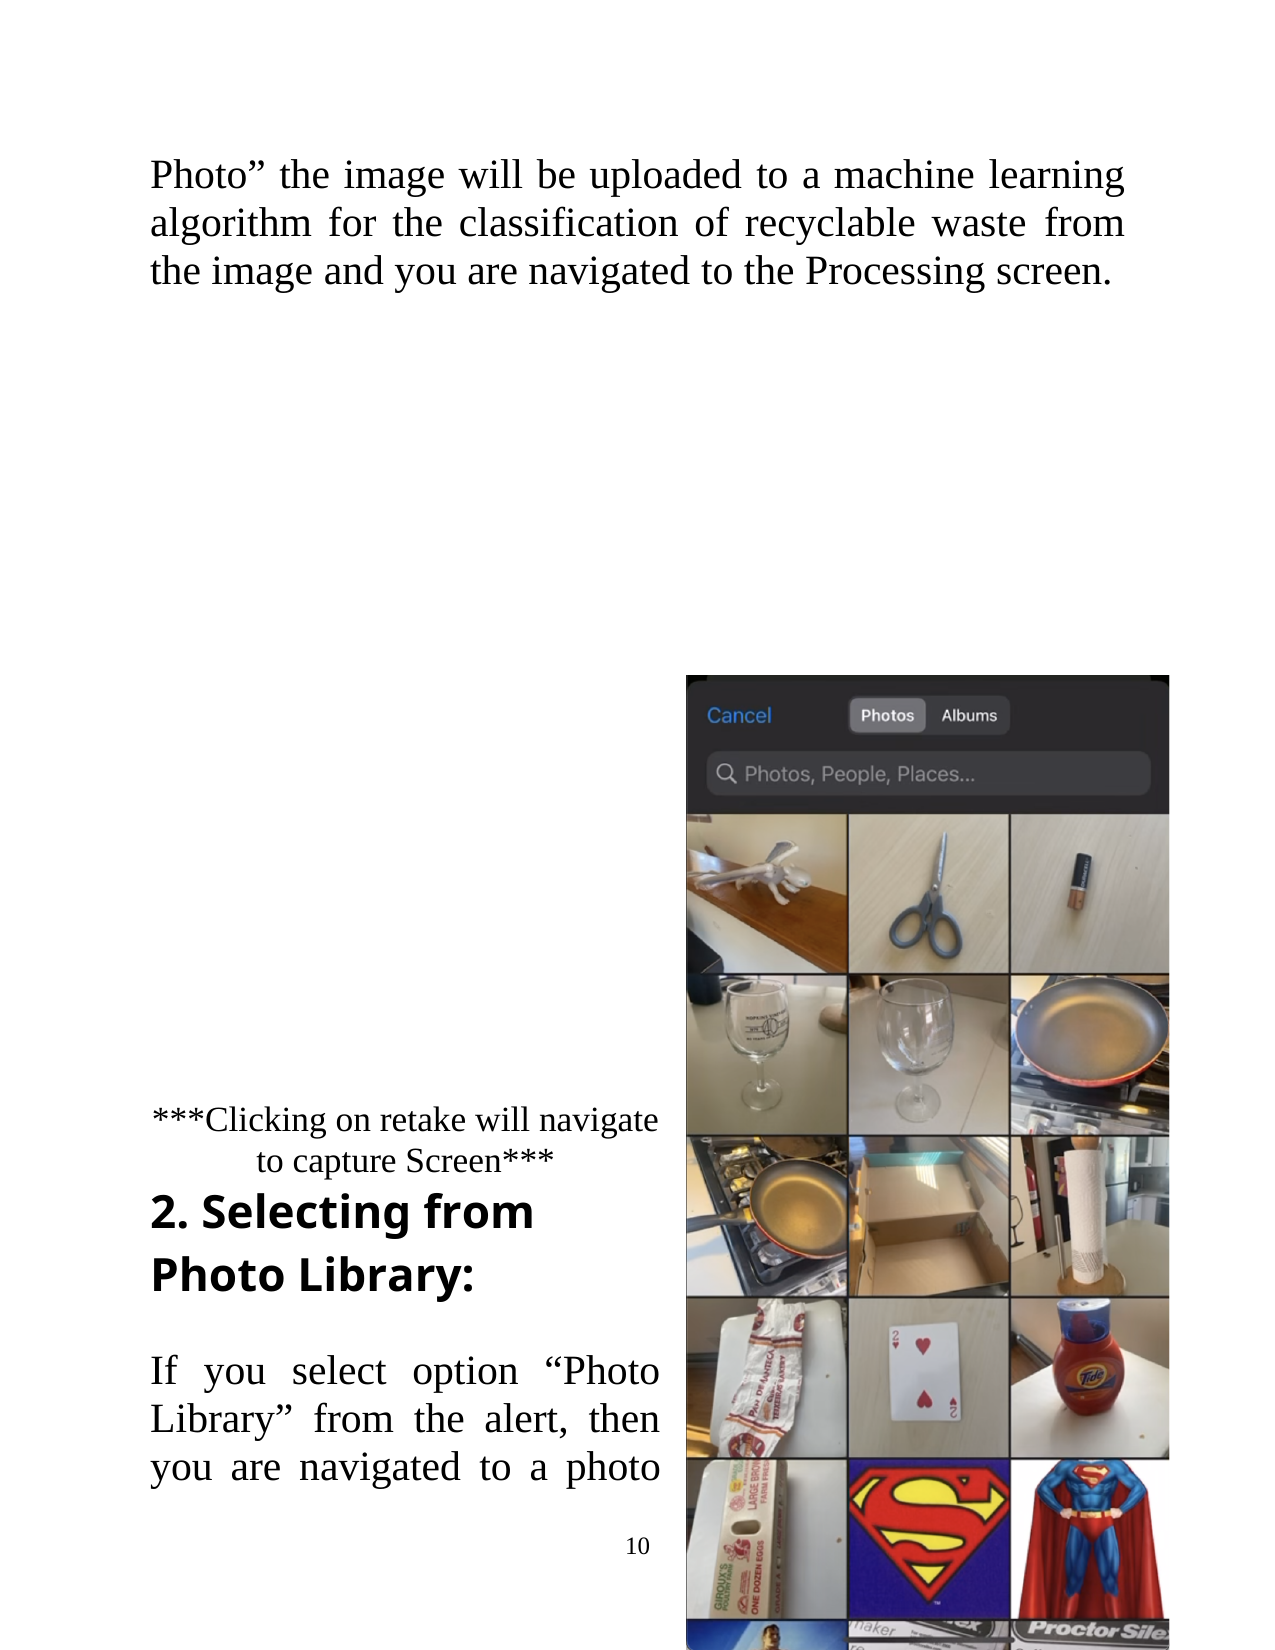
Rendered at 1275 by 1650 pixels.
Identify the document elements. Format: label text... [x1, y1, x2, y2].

text ***Clicking on retake will navigate to capture Screen*** [150, 1098, 686, 1180]
picture [686, 675, 1170, 1650]
text 2. Selecting from Photo Library: [150, 1180, 686, 1305]
